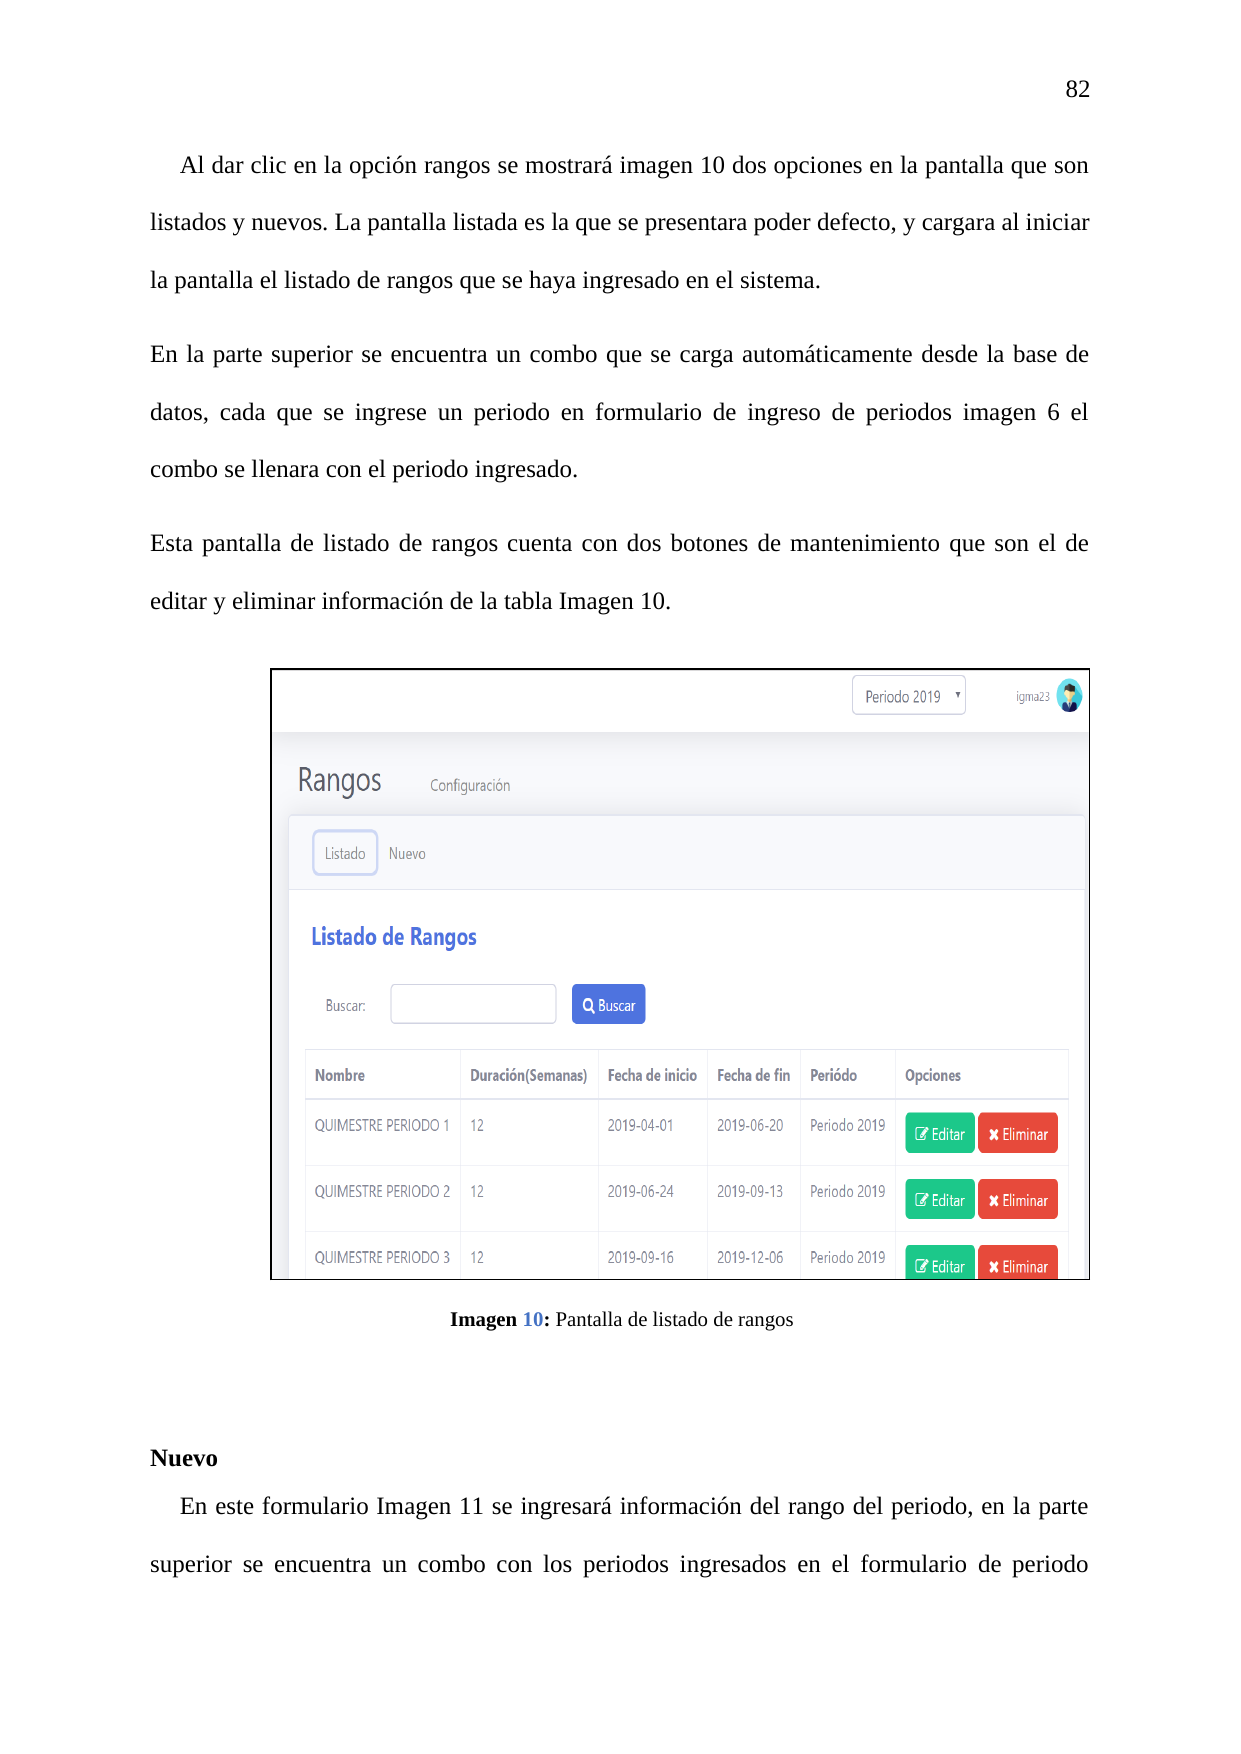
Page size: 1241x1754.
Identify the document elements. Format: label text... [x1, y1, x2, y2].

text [150, 1491, 1090, 1577]
text Al dar clic en la opción rangos se mostrará imagen 10 dos opciones en la pantalla que son listados y nuevos. La pantalla listada es la que se presentara poder defecto, y cargara al iniciar la pantalla el listado de rangos que se haya ingresado en el sistema. [150, 150, 1090, 294]
text Esta pantalla de listado de rangos cuenta con dos botones de mantenimiento que son el de editar y eliminar información de la tabla Imagen 10. [150, 528, 1090, 614]
picture [272, 670, 1089, 1279]
text En la parte superior se encuentra un combo que se carga automáticamente desde la base de datos, cada que se ingrese un periodo en formulario de ingreso de periodos imagen 6 el combo se llenara con el periodo ingresado. [150, 339, 1090, 483]
text Nuevo [150, 1443, 1090, 1472]
